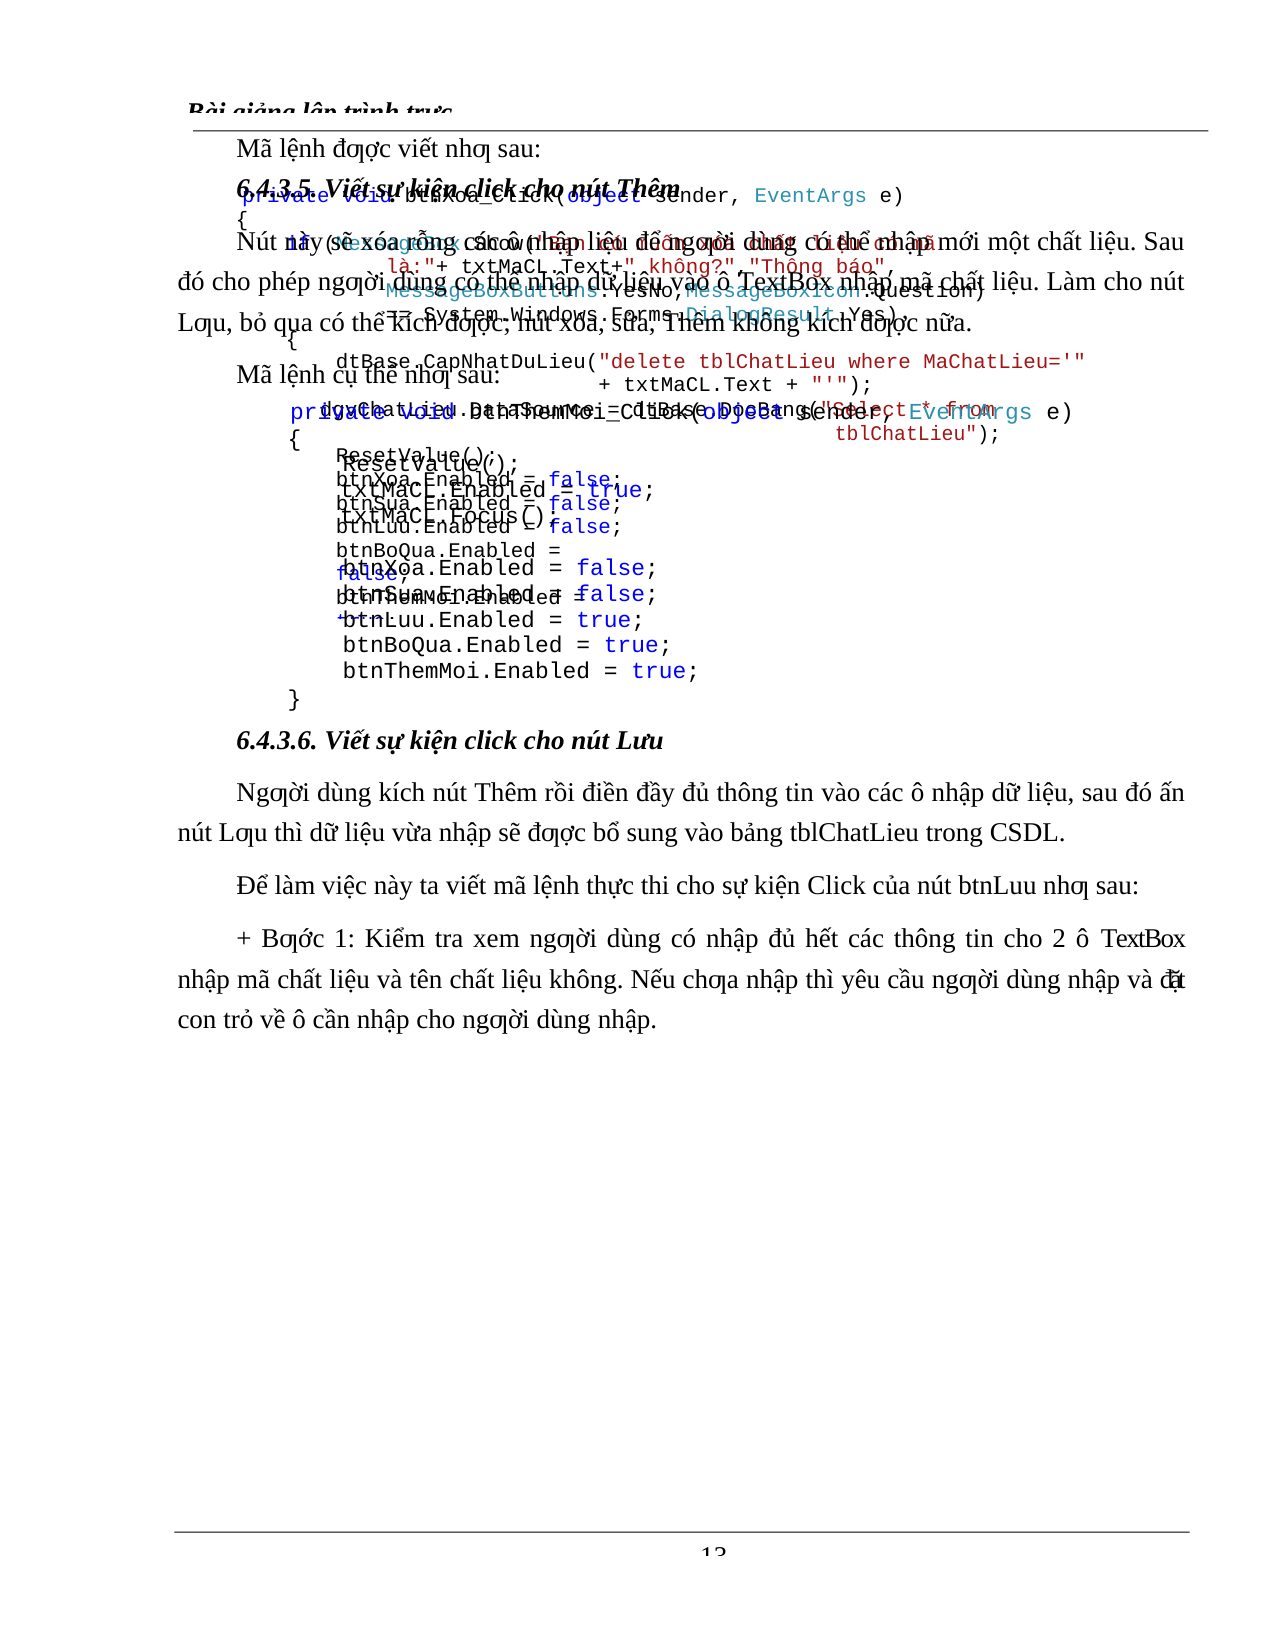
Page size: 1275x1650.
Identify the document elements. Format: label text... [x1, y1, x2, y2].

text Nút này sẽ xóa rỗng các ô nhập liệu để ngƣời dùng có thể nhập mới một chất liệu. Sau đó cho phép ngƣời dùng có thể nhập dữ liệu vào ô TextBox nhập mã chất liệu. Làm cho nút Lƣu, bỏ qua có thể kích đƣợc; nút xóa, sửa, Thêm không kích đƣợc nữa. [177, 225, 1186, 337]
text } [287, 686, 1239, 712]
text Ngƣời dùng kích nút Thêm rồi điền đầy đủ thông tin vào các ô nhập dữ liệu, sau đó ấn nút Lƣu thì dữ liệu vừa nhập sẽ đƣợc bổ sung vào bảng tblChatLieu trong CSDL. [177, 776, 1187, 848]
subtitle Viết sự kiện click cho nút Lưu [236, 724, 1239, 755]
text Mã lệnh cụ thể nhƣ sau: [236, 358, 1239, 390]
text ResetValue(); txtMaCL.Enabled = true; txtMaCL.Focus(); [340, 452, 688, 530]
subtitle Viết sự kiện click cho nút Thêm [236, 172, 1239, 204]
text btnXoa.Enabled = false; btnSua.Enabled = false; btnLuu.Enabled = true; btnBoQua.Enabled = true; btnThemMoi.Enabled = true; [342, 556, 702, 686]
text Mã lệnh đƣợc viết nhƣ sau: [236, 132, 1239, 163]
text + Bƣớc 1: Kiểm tra xem ngƣời dùng có nhập đủ hết các thông tin cho 2 ô TextBox nhập mã chất liệu và tên chất liệu không. Nếu chƣa nhập thì yêu cầu ngƣời dùng nhập và đặt con trỏ về ô cần nhập cho ngƣời dùng nhập. [177, 922, 1186, 1034]
text private void btnThemMoi_Click(object sender, EventArgs e) [290, 400, 1239, 426]
text Để làm việc này ta viết mã lệnh thực thi cho sự kiện Click của nút btnLuu nhƣ sau: [236, 869, 1239, 901]
text { [287, 426, 1239, 452]
